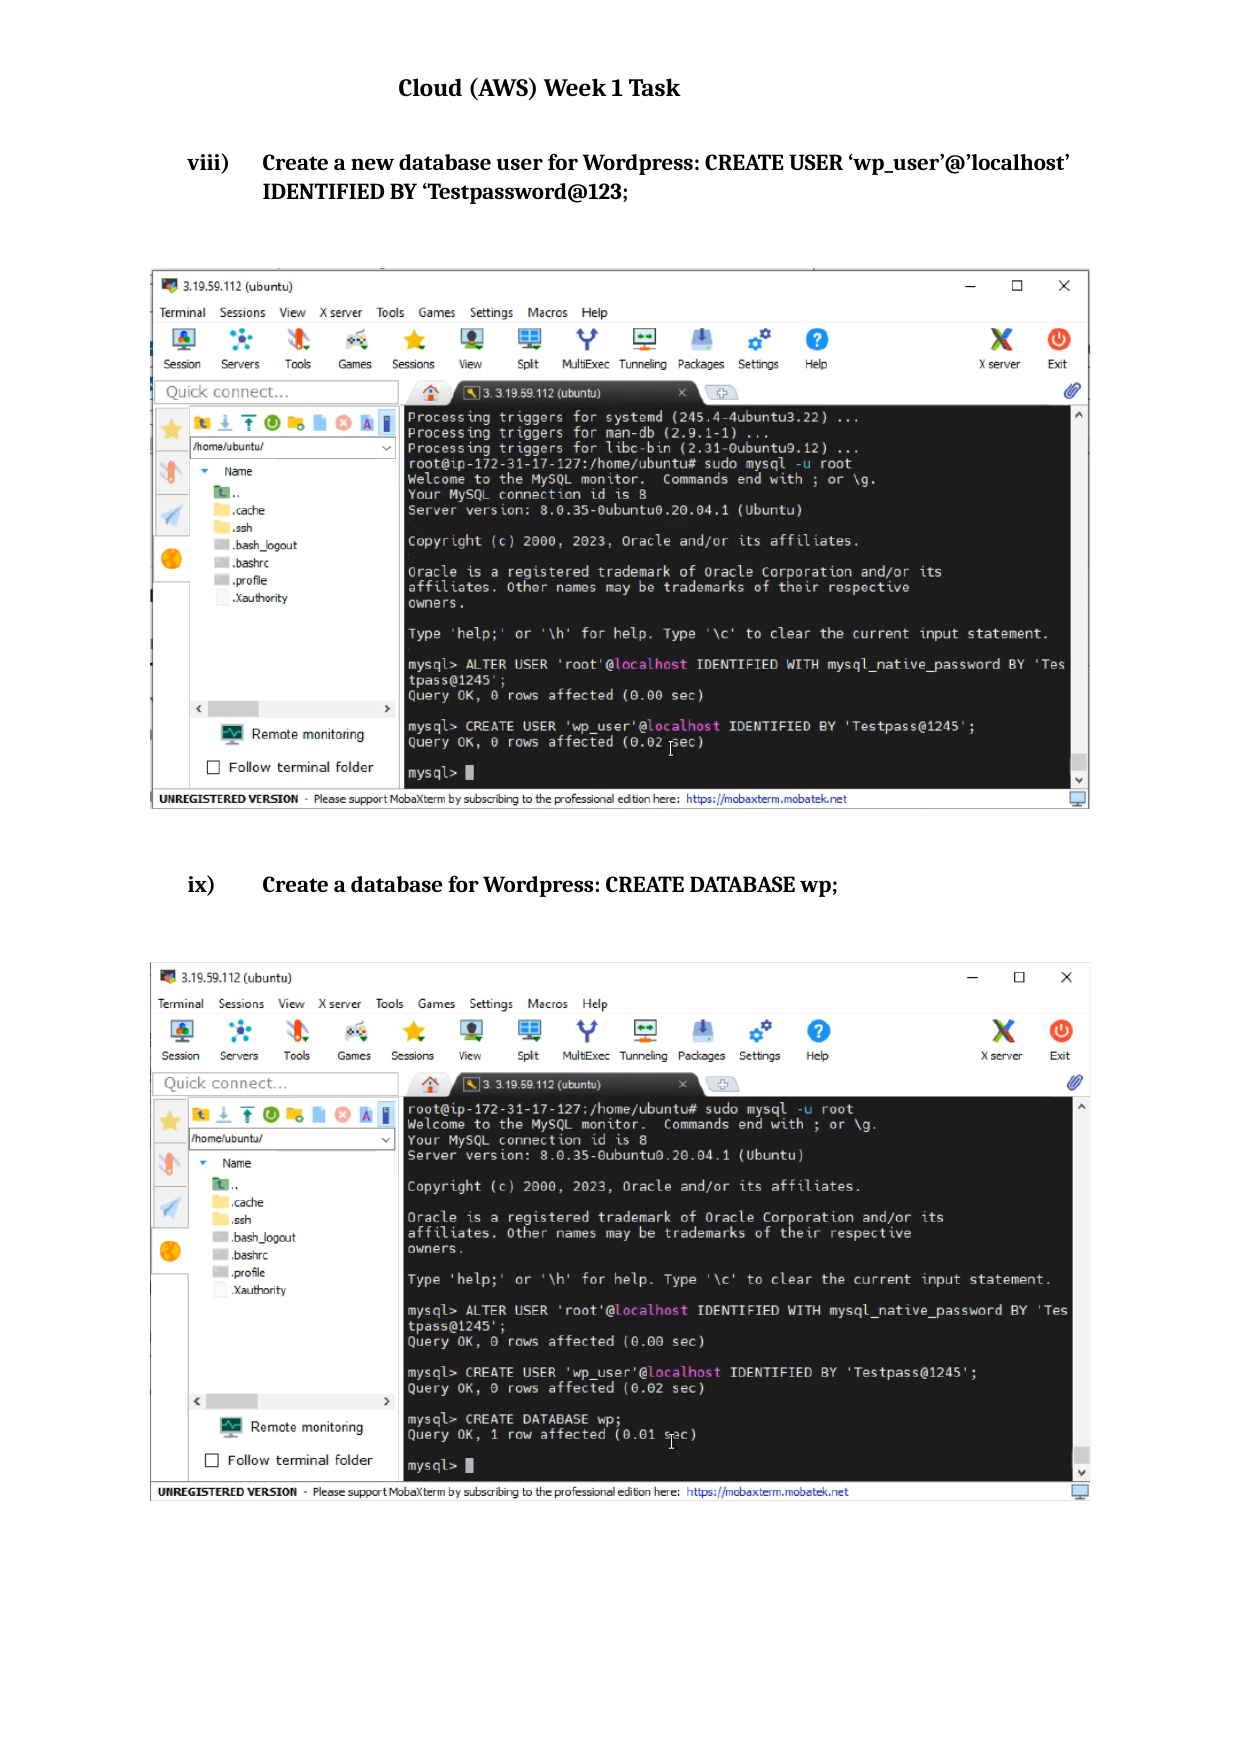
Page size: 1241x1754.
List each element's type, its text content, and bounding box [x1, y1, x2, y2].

list Create a new database user for Wordpress: CREATE USER ‘wp_user’@’localhost’ IDENTIFIED BY ‘Testpassword@123; [187, 150, 1090, 205]
picture [150, 268, 1091, 809]
picture [150, 962, 1091, 1501]
list Create a database for Wordpress: CREATE DATABASE wp; [187, 872, 1090, 898]
